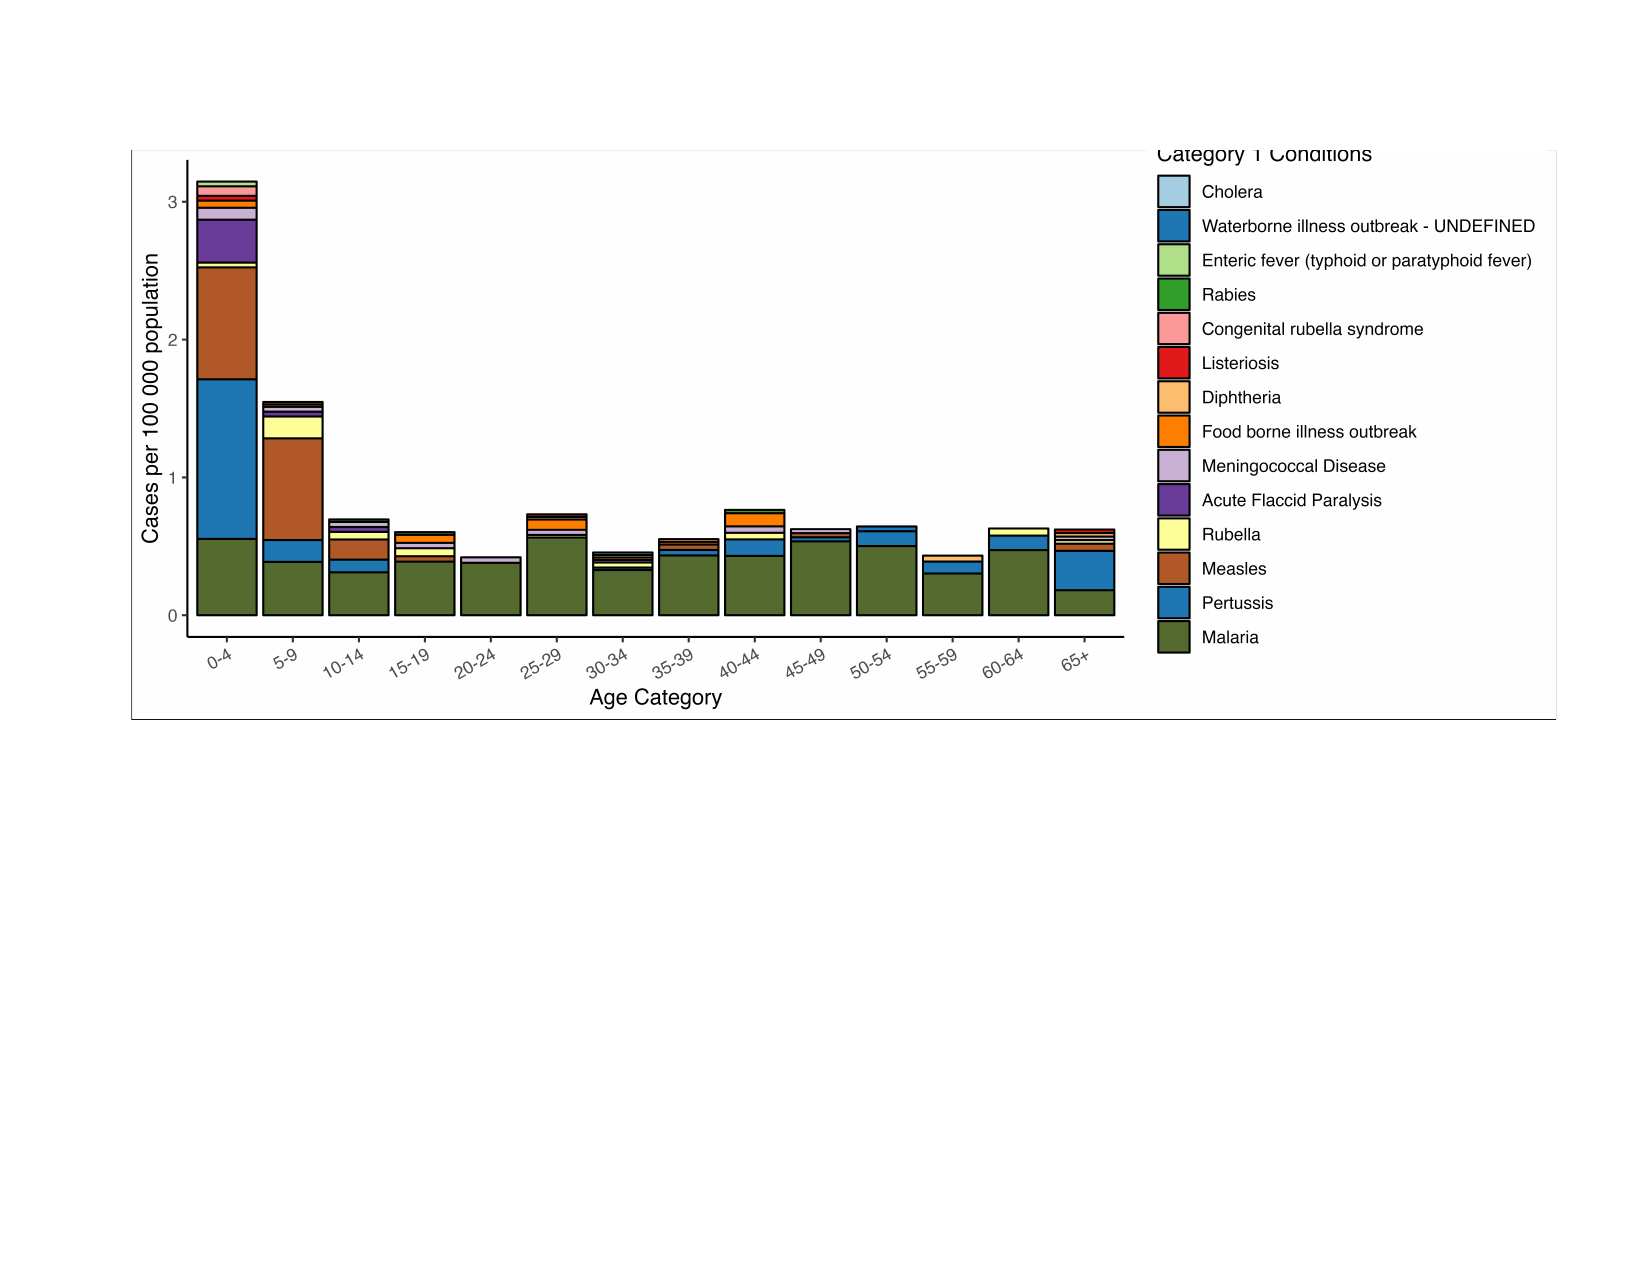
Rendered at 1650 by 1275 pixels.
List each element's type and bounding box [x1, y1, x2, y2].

picture [131, 150, 1557, 720]
